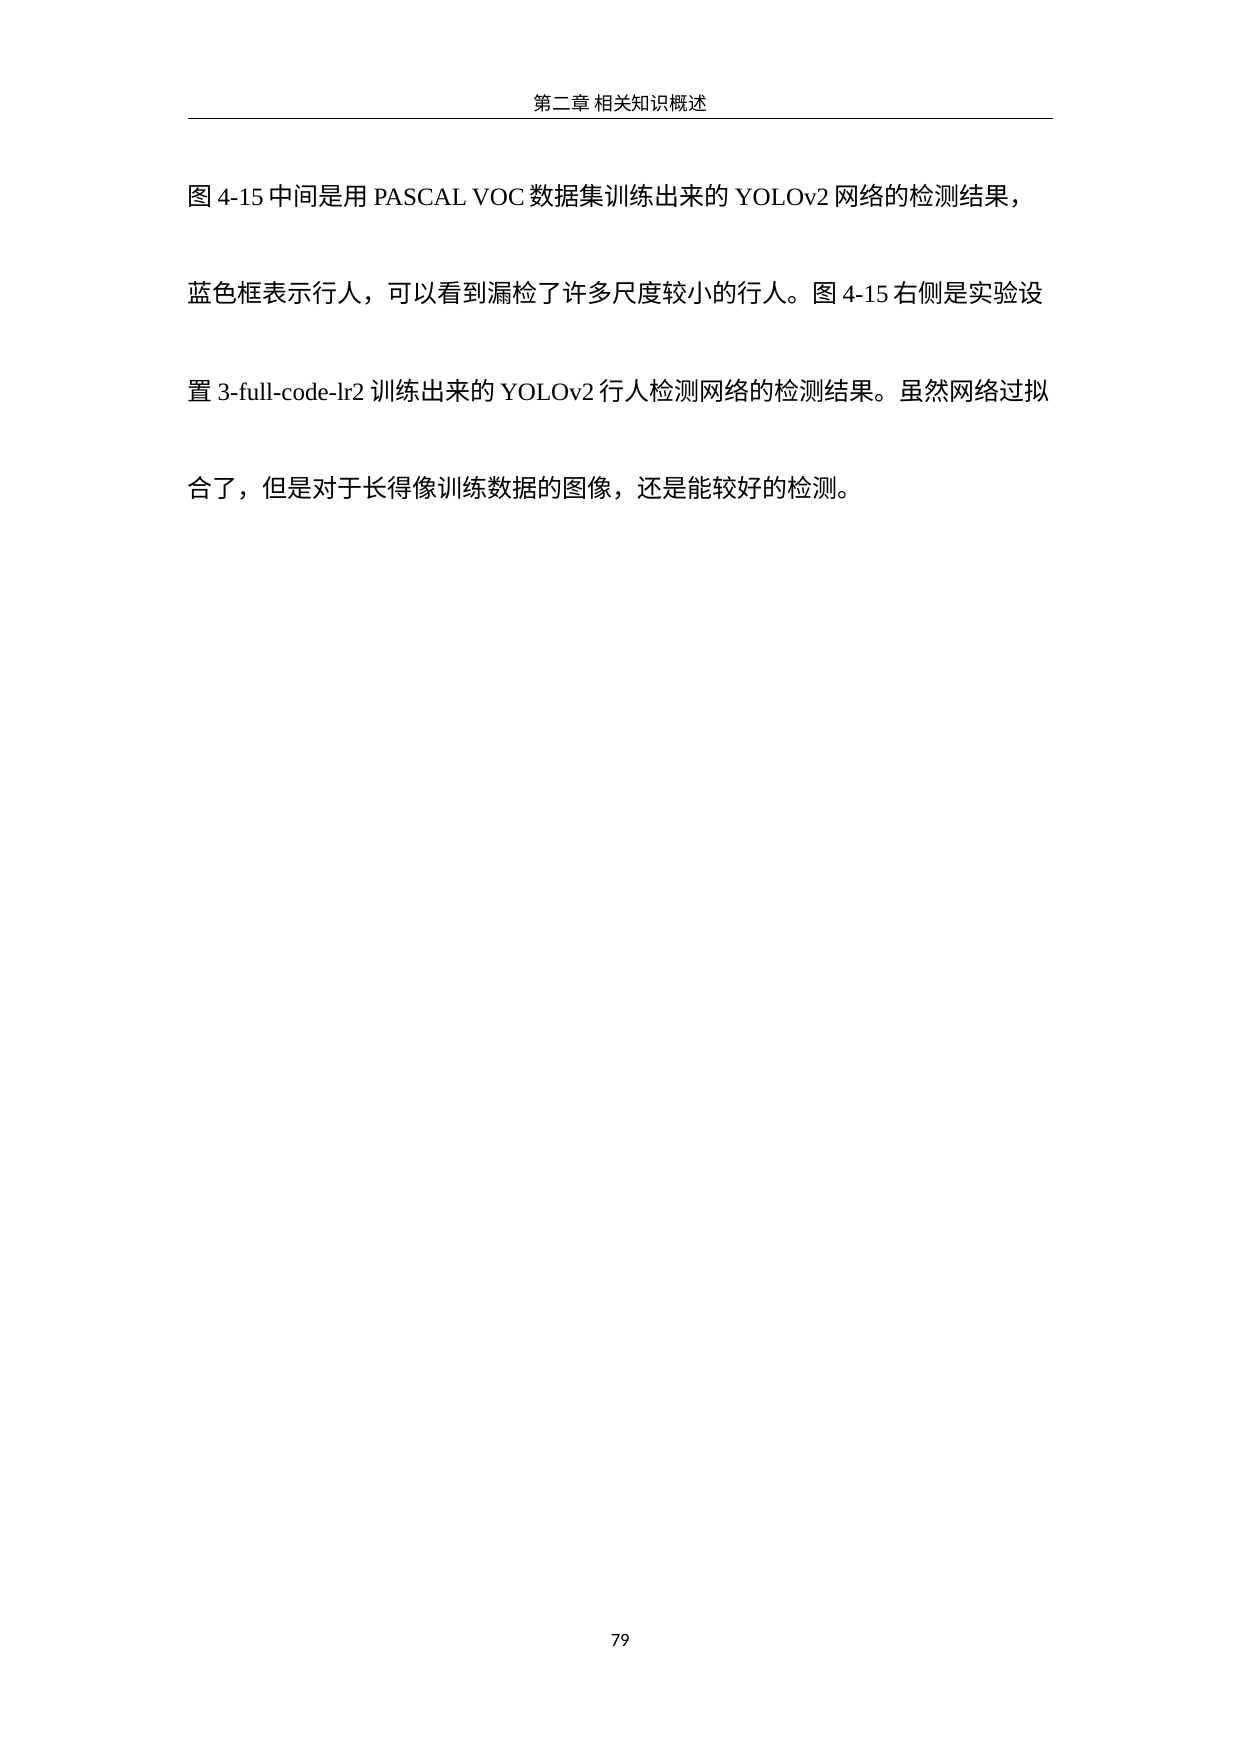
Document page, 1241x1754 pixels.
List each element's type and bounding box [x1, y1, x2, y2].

text [187, 162, 1053, 519]
